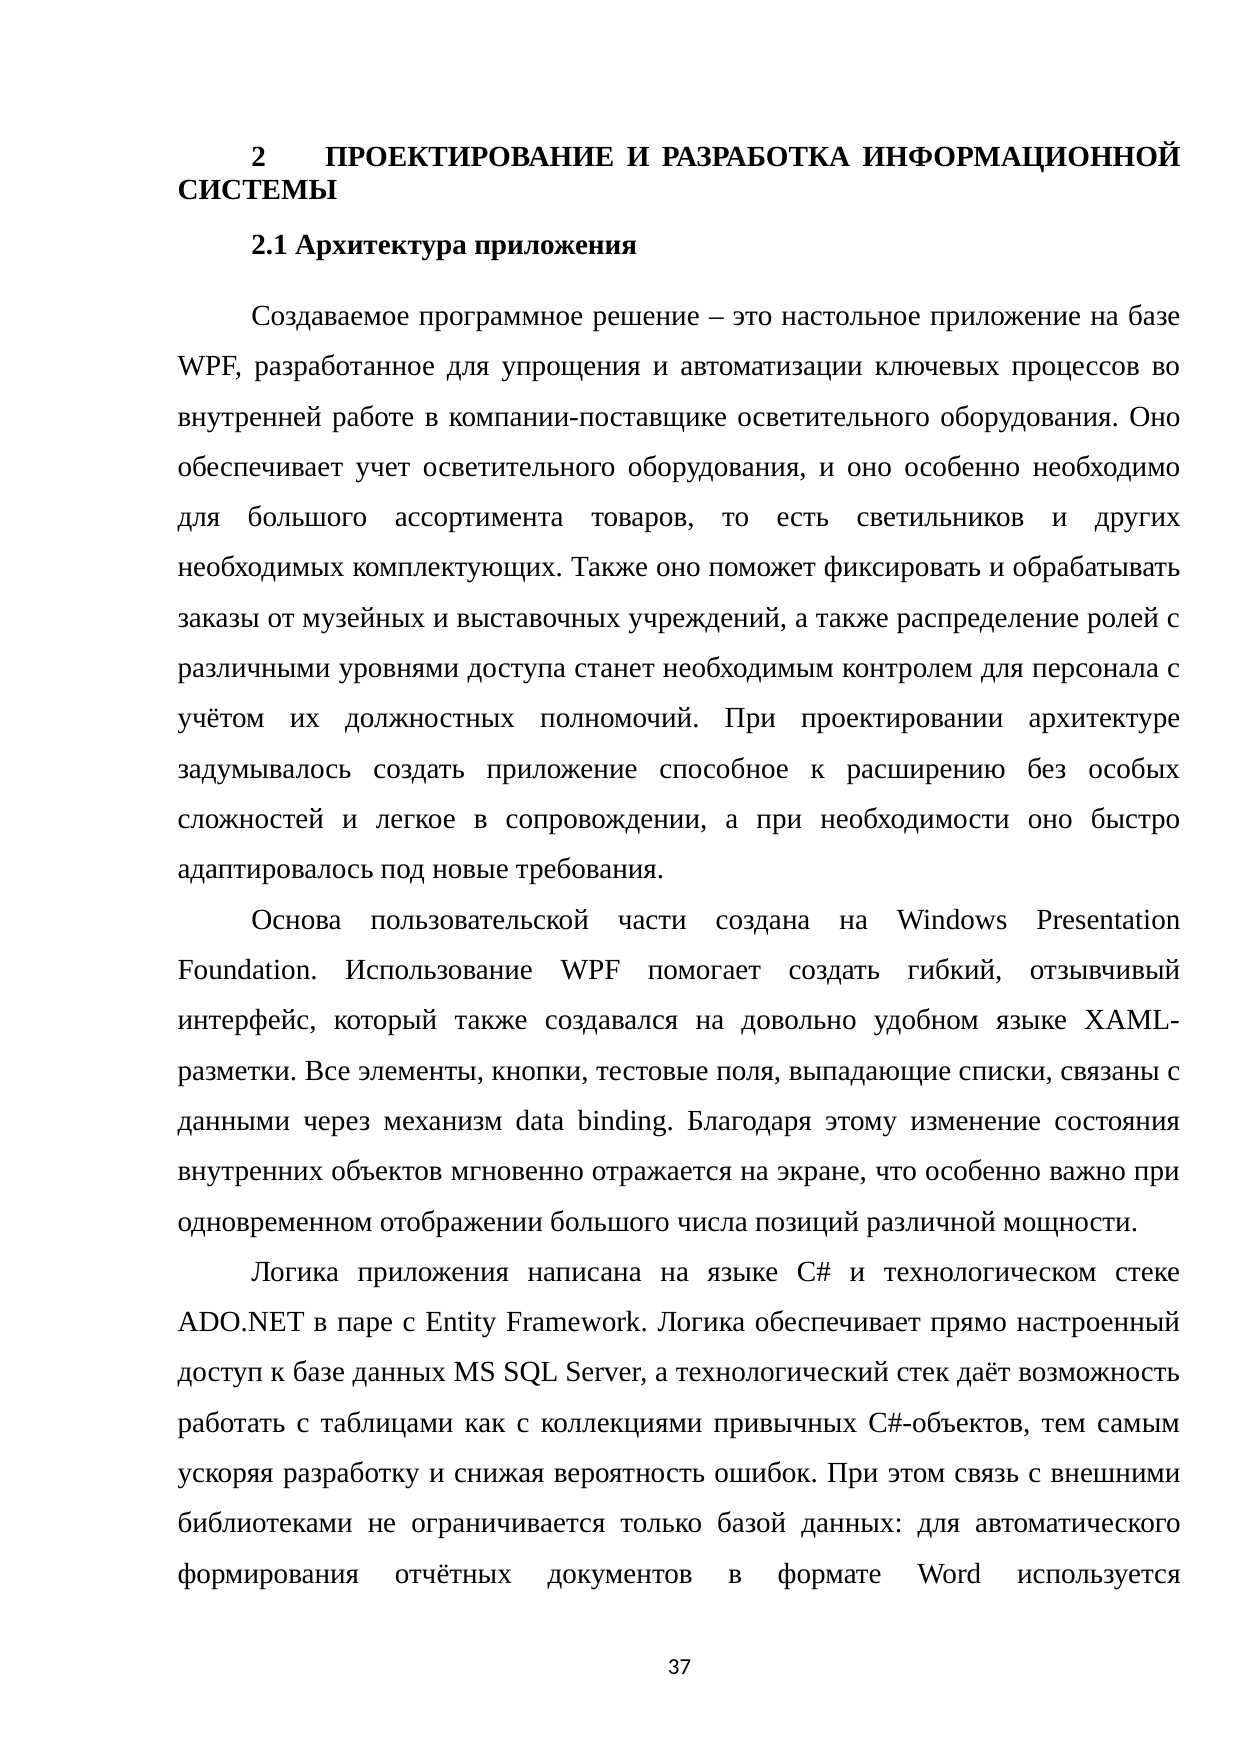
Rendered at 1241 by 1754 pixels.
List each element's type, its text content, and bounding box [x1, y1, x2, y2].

list 2.1 Архитектура приложения [177, 227, 1181, 260]
text Создаваемое программное решение – это настольное приложение на базе WPF, разработанное для упрощения и автоматизации ключевых процессов во внутренней работе в компании-поставщике осветительного оборудования. Оно обеспечивает учет осветительного оборудования, и оно особенно необходимо для большого ассортимента товаров, то есть светильников и других необходимых комплектующих. Также оно поможет фиксировать и обрабатывать заказы от музейных и выставочных учреждений, а также распределение ролей с различными уровнями доступа станет необходимым контролем для персонала с учётом их должностных полномочий. При проектировании архитектуре задумывалось создать приложение способное к расширению без особых сложностей и легкое в сопровождении, а при необходимости оно быстро адаптировалось под новые требования. [177, 298, 1181, 885]
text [177, 1254, 1181, 1589]
text Основа пользовательской части создана на Windows Presentation Foundation. Использование WPF помогает создать гибкий, отзывчивый интерфейс, который также создавался на довольно удобном языке XAML-разметки. Все элементы, кнопки, тестовые поля, выпадающие списки, связаны с данными через механизм data binding. Благодаря этому изменение состояния внутренних объектов мгновенно отражается на экране, что особенно важно при одновременном отображении большого числа позиций различной мощности. [177, 902, 1181, 1237]
list ПРОЕКТИРОВАНИЕ И РАЗРАБОТКА ИНФОРМАЦИОННОЙ СИСТЕМЫ [177, 139, 1181, 206]
